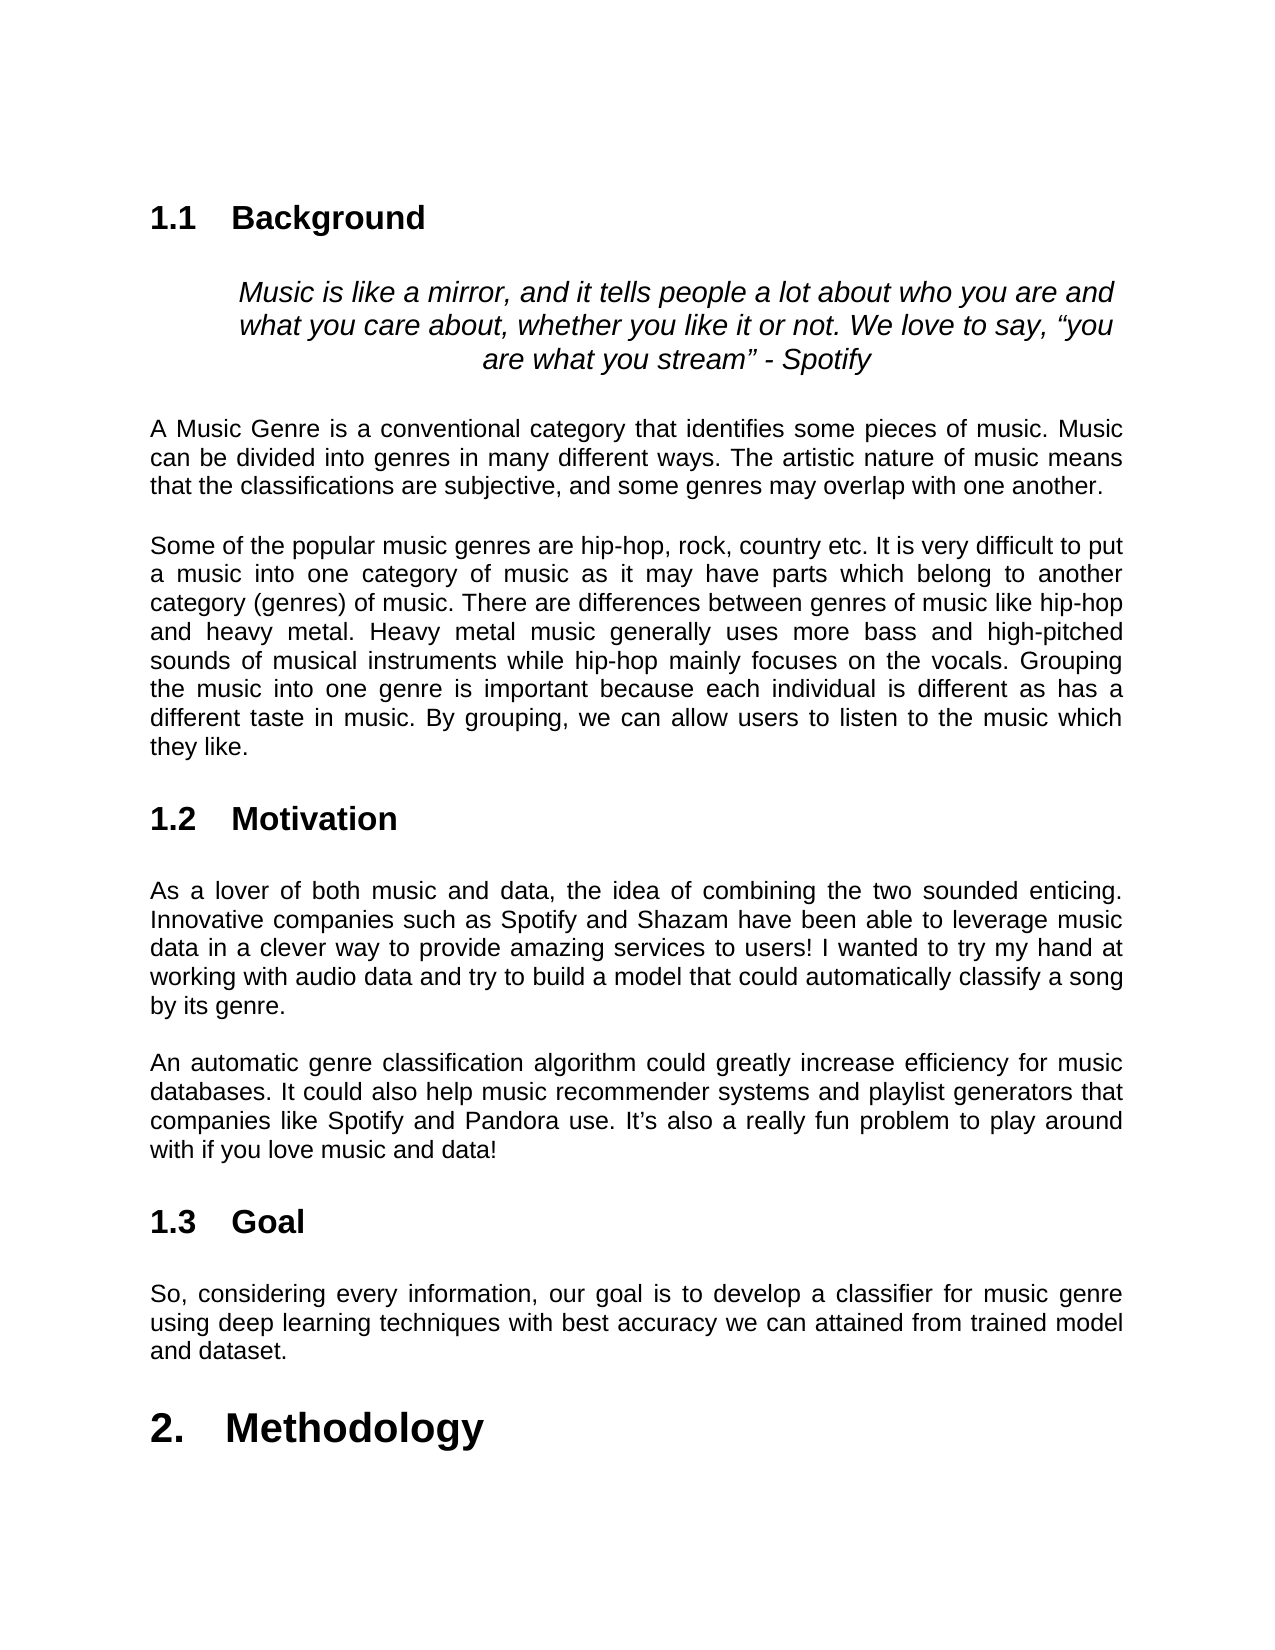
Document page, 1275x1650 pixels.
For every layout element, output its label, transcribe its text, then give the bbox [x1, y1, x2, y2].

text As a lover of both music and data, the idea of combining the two sounded enticing. Innovative companies such as Spotify and Shazam have been able to leverage music data in a clever way to provide amazing services to users! I wanted to try my hand at working with audio data and try to build a model that could automatically classify a song by its genre. [150, 876, 1125, 1020]
list Methodology [150, 1403, 1125, 1451]
list Motivation [150, 799, 1125, 837]
list Music is like a mirror, and it tells people a lot about who you are and what you care about, whether you like it or not. We love to say, “you are what you stream” - Spotify [231, 275, 1125, 375]
text A Music Genre is a conventional category that identifies some pieces of music. Music can be divided into genres in many different ways. The artistic nature of music means that the classifications are subjective, and some genres may overlap with one another. [150, 414, 1125, 500]
text Some of the popular music genres are hip-hop, rock, country etc. It is very difficult to put a music into one category of music as it may have parts which belong to another category (genres) of music. There are differences between genres of music like hip-hop and heavy metal. Heavy metal music generally uses more bass and high-pitched sounds of musical instruments while hip-hop mainly focuses on the vocals. Grouping the music into one genre is important because each individual is different as has a different taste in music. By grouping, we can allow users to listen to the music which they like. [150, 531, 1125, 761]
list Background [150, 198, 1125, 236]
list Goal [150, 1202, 1125, 1240]
text So, considering every information, our goal is to develop a classifier for music genre using deep learning techniques with best accuracy we can attained from trained model and dataset. [150, 1279, 1125, 1365]
text An automatic genre classification algorithm could greatly increase efficiency for music databases. It could also help music recommender systems and playlist generators that companies like Spotify and Pandora use. It’s also a really fun problem to play around with if you love music and data! [150, 1048, 1125, 1163]
